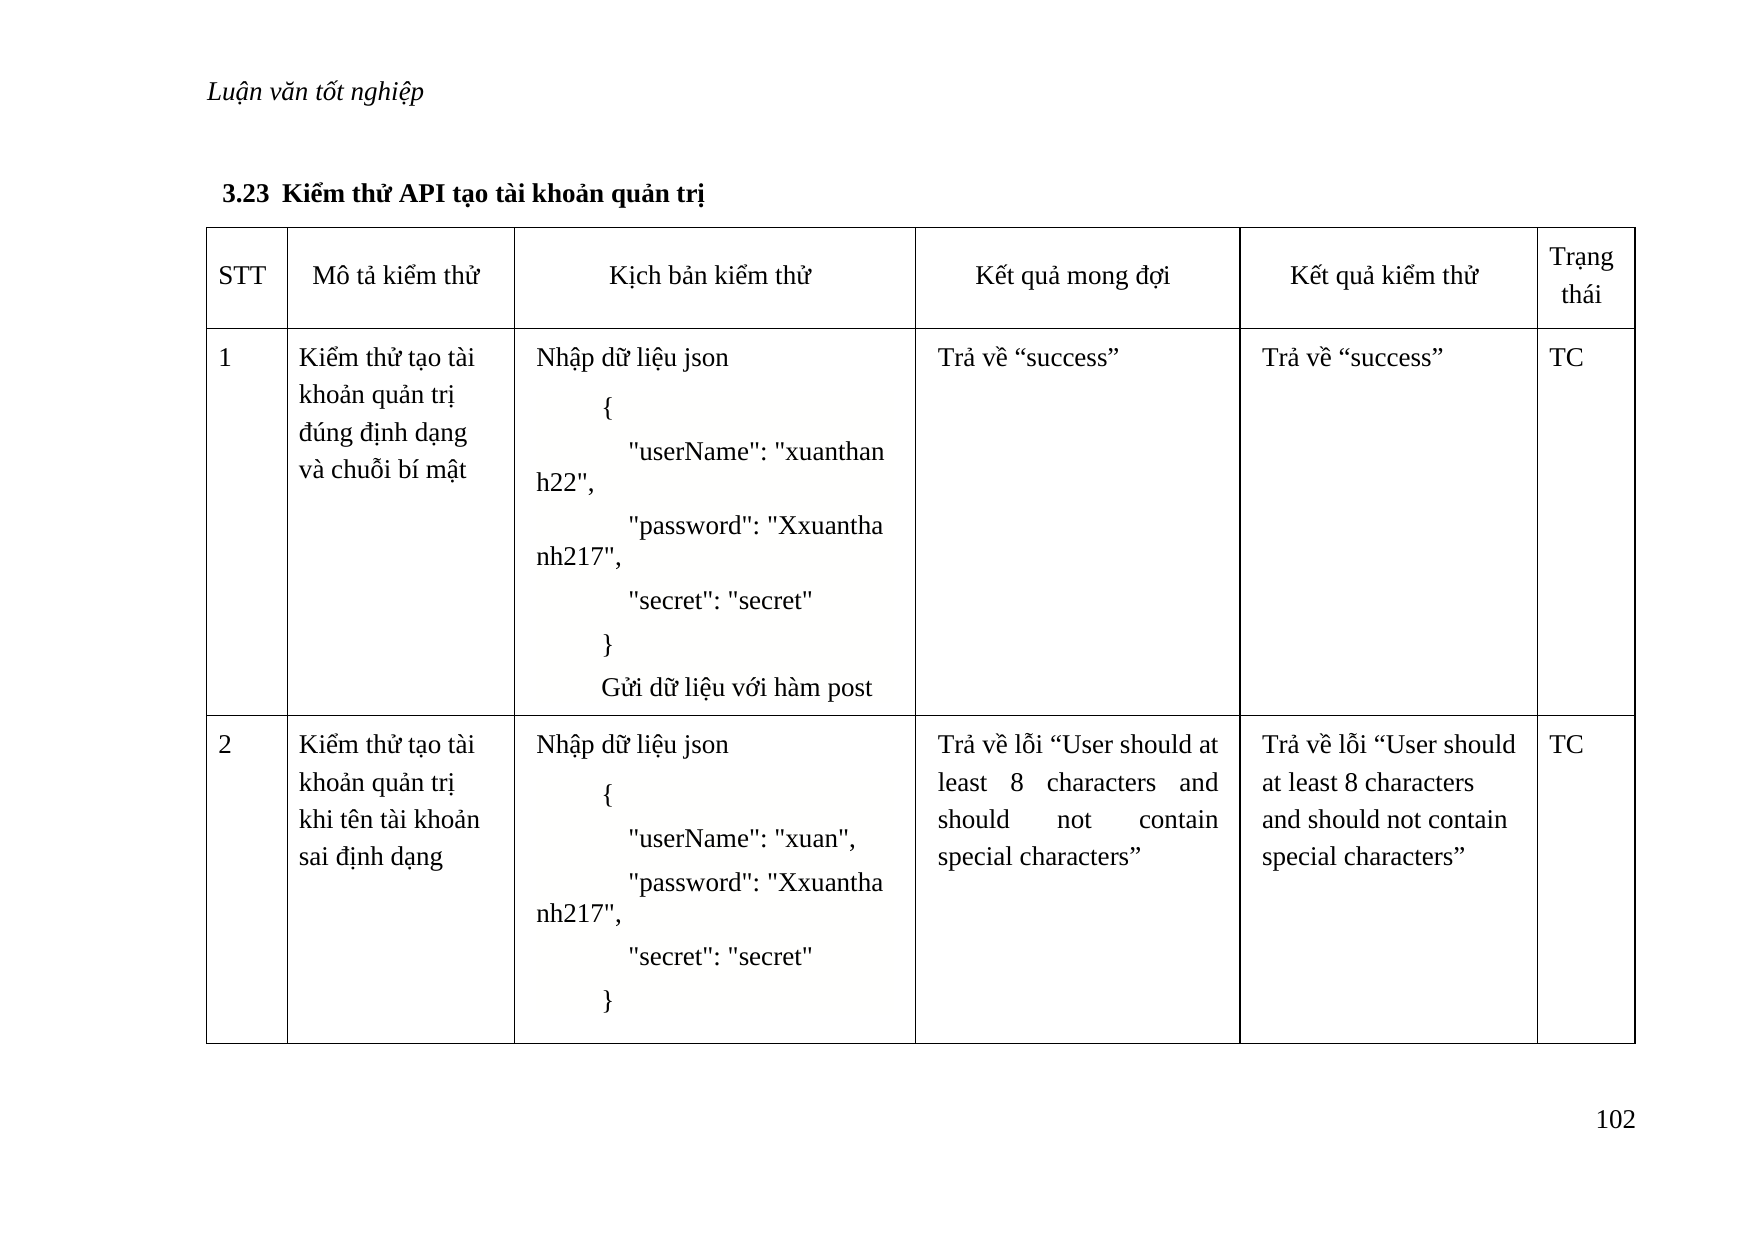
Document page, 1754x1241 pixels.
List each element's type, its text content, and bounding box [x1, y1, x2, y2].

table_header Kết quả kiểm thử [1241, 228, 1537, 328]
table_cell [916, 716, 1239, 1043]
table_cell Trả về “success” [916, 329, 1239, 715]
table_cell TC [1538, 329, 1634, 715]
table_header Trạng thái [1538, 228, 1634, 328]
table_cell 2 [207, 716, 287, 1043]
table_header Kịch bản kiểm thử [515, 228, 915, 328]
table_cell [1241, 716, 1537, 1043]
table_cell TC [1538, 716, 1634, 1043]
text Kiểm thử API tạo tài khoản quản trị [222, 177, 1626, 208]
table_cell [288, 716, 514, 1043]
table_cell 1 [207, 329, 287, 715]
table_header STT [207, 228, 287, 328]
table_cell Trả về “success” [1241, 329, 1537, 715]
table_cell Kiểm thử tạo tài khoản quản trị đúng định dạng và chuỗi bí mật [288, 329, 514, 715]
table_cell Nhập dữ liệu json { "userName": "xuanthanh22", "password": "Xxuanthanh217", "secret": "secret" } Gửi dữ liệu với hàm post [515, 329, 915, 715]
table_header Kết quả mong đợi [916, 228, 1239, 328]
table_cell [515, 716, 915, 1043]
table_header Mô tả kiểm thử [288, 228, 514, 328]
